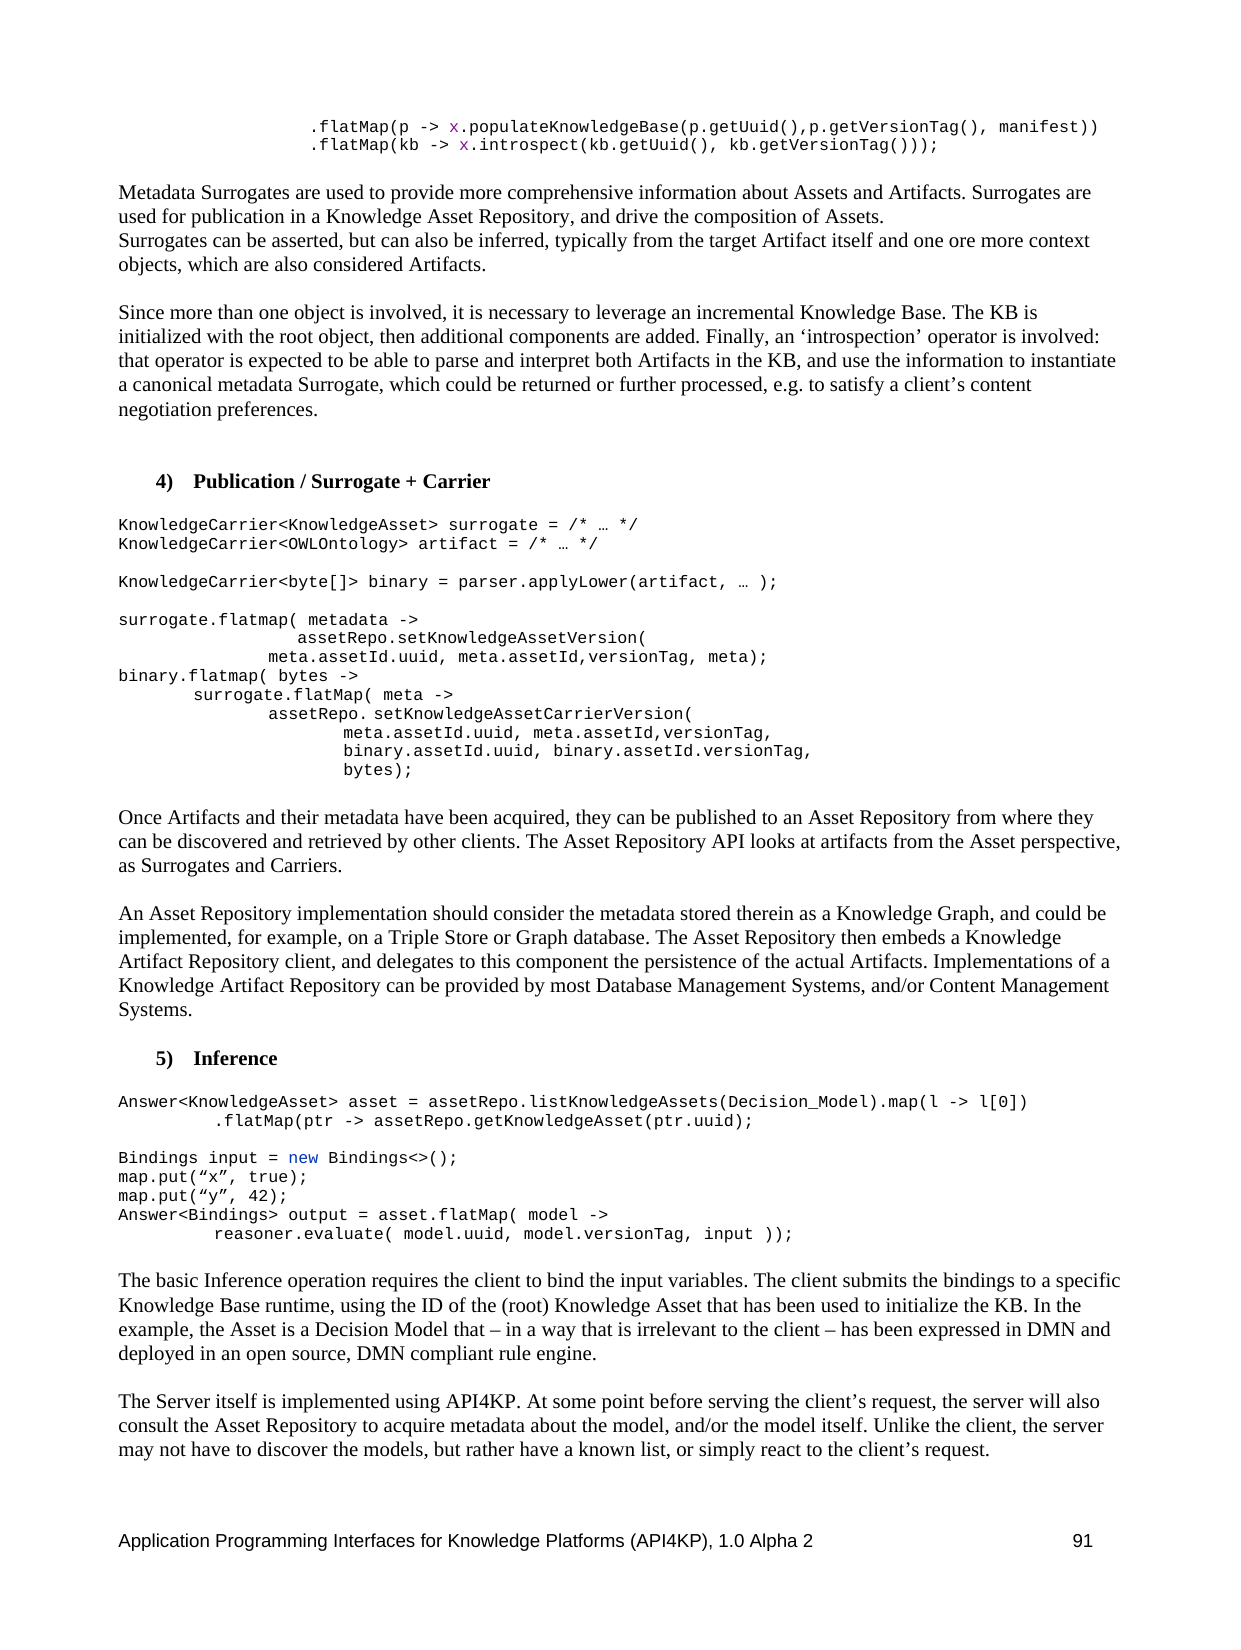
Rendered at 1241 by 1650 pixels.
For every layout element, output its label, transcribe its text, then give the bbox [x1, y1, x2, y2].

text Metadata Surrogates are used to provide more comprehensive information about Assets and Artifacts. Surrogates are used for publication in a Knowledge Asset Repository, and drive the composition of Assets. Surrogates can be asserted, but can also be inferred, typically from the target Artifact itself and one ore more context objects, which are also considered Artifacts. [118, 180, 1122, 276]
text Answer<KnowledgeAsset> asset = assetRepo.listKnowledgeAssets(Decision_Model).map(l -> l[0]) [118, 1093, 1122, 1112]
text KnowledgeCarrier<KnowledgeAsset> surrogate = /* … */ [118, 517, 1122, 536]
text binary.flatmap( bytes -> [118, 668, 1122, 686]
text Bindings input = new Bindings<>(); map.put(“x”, true); map.put(“y”, 42); [118, 1150, 1122, 1207]
text bytes); [268, 762, 1122, 781]
text .flatMap(p -> x.populateKnowledgeBase(p.getUuid(),p.getVersionTag(), manifest)) .flatMap(kb -> x.introspect(kb.getUuid(), kb.getVersionTag())); [118, 118, 1122, 156]
text KnowledgeCarrier<OWLOntology> artifact = /* … */ [118, 536, 1122, 554]
text surrogate.flatMap( meta -> [118, 686, 1122, 705]
text An Asset Repository implementation should consider the metadata stored therein as a Knowledge Graph, and could be implemented, for example, on a Triple Store or Graph database. The Asset Repository then embeds a Knowledge Artifact Repository client, and delegates to this component the persistence of the actual Artifacts. Implementations of a Knowledge Artifact Repository can be provided by most Database Management Systems, and/or Content Management Systems. [118, 901, 1122, 1021]
text reasoner.evaluate( model.uuid, model.versionTag, input )); [118, 1226, 1122, 1244]
text assetRepo. setKnowledgeAssetCarrierVersion( [193, 705, 1122, 724]
text assetRepo.setKnowledgeAssetVersion( [222, 630, 1122, 649]
text Once Artifacts and their metadata have been acquired, they can be published to an Asset Repository from where they can be discovered and retrieved by other clients. The Asset Repository API looks at artifacts from the Asset perspective, as Surrogates and Carriers. [118, 805, 1122, 877]
text Since more than one object is involved, it is necessary to leverage an incremental Knowledge Base. The KB is initialized with the root object, then additional components are added. Finally, an ‘introspection’ operator is involved: that operator is expected to be able to parse and interpret both Artifacts in the KB, and use the information to instantiate a canonical metadata Surrogate, which could be returned or further processed, e.g. to satisfy a client’s content negotiation preferences. [118, 300, 1122, 421]
text surrogate.flatmap( metadata -> [118, 611, 1122, 630]
text .flatMap(ptr -> assetRepo.getKnowledgeAsset(ptr.uuid); [118, 1112, 1122, 1131]
text Answer<Bindings> output = asset.flatMap( model -> [118, 1207, 1122, 1226]
text KnowledgeCarrier<byte[]> binary = parser.applyLower(artifact, … ); [118, 573, 1122, 592]
list Publication / Surrogate + Carrier [156, 469, 1122, 493]
text meta.assetId.uuid, meta.assetId,versionTag, meta); [193, 649, 1122, 668]
text meta.assetId.uuid, meta.assetId,versionTag, [268, 724, 1122, 743]
text binary.assetId.uuid, binary.assetId.versionTag, [268, 743, 1122, 762]
list Inference [156, 1045, 1122, 1069]
text The basic Inference operation requires the client to bind the input variables. The client submits the bindings to a specific Knowledge Base runtime, using the ID of the (root) Knowledge Asset that has been used to initialize the KB. In the example, the Asset is a Decision Model that – in a way that is irrelevant to the client – has been expressed in DMN and deployed in an open source, DMN compliant rule engine. [118, 1268, 1122, 1365]
text The Server itself is implemented using API4KP. At some point before serving the client’s request, the server will also consult the Asset Repository to acquire metadata about the model, and/or the model itself. Unlike the client, the server may not have to discover the models, but rather have a known list, or simply react to the client’s request. [118, 1389, 1122, 1461]
